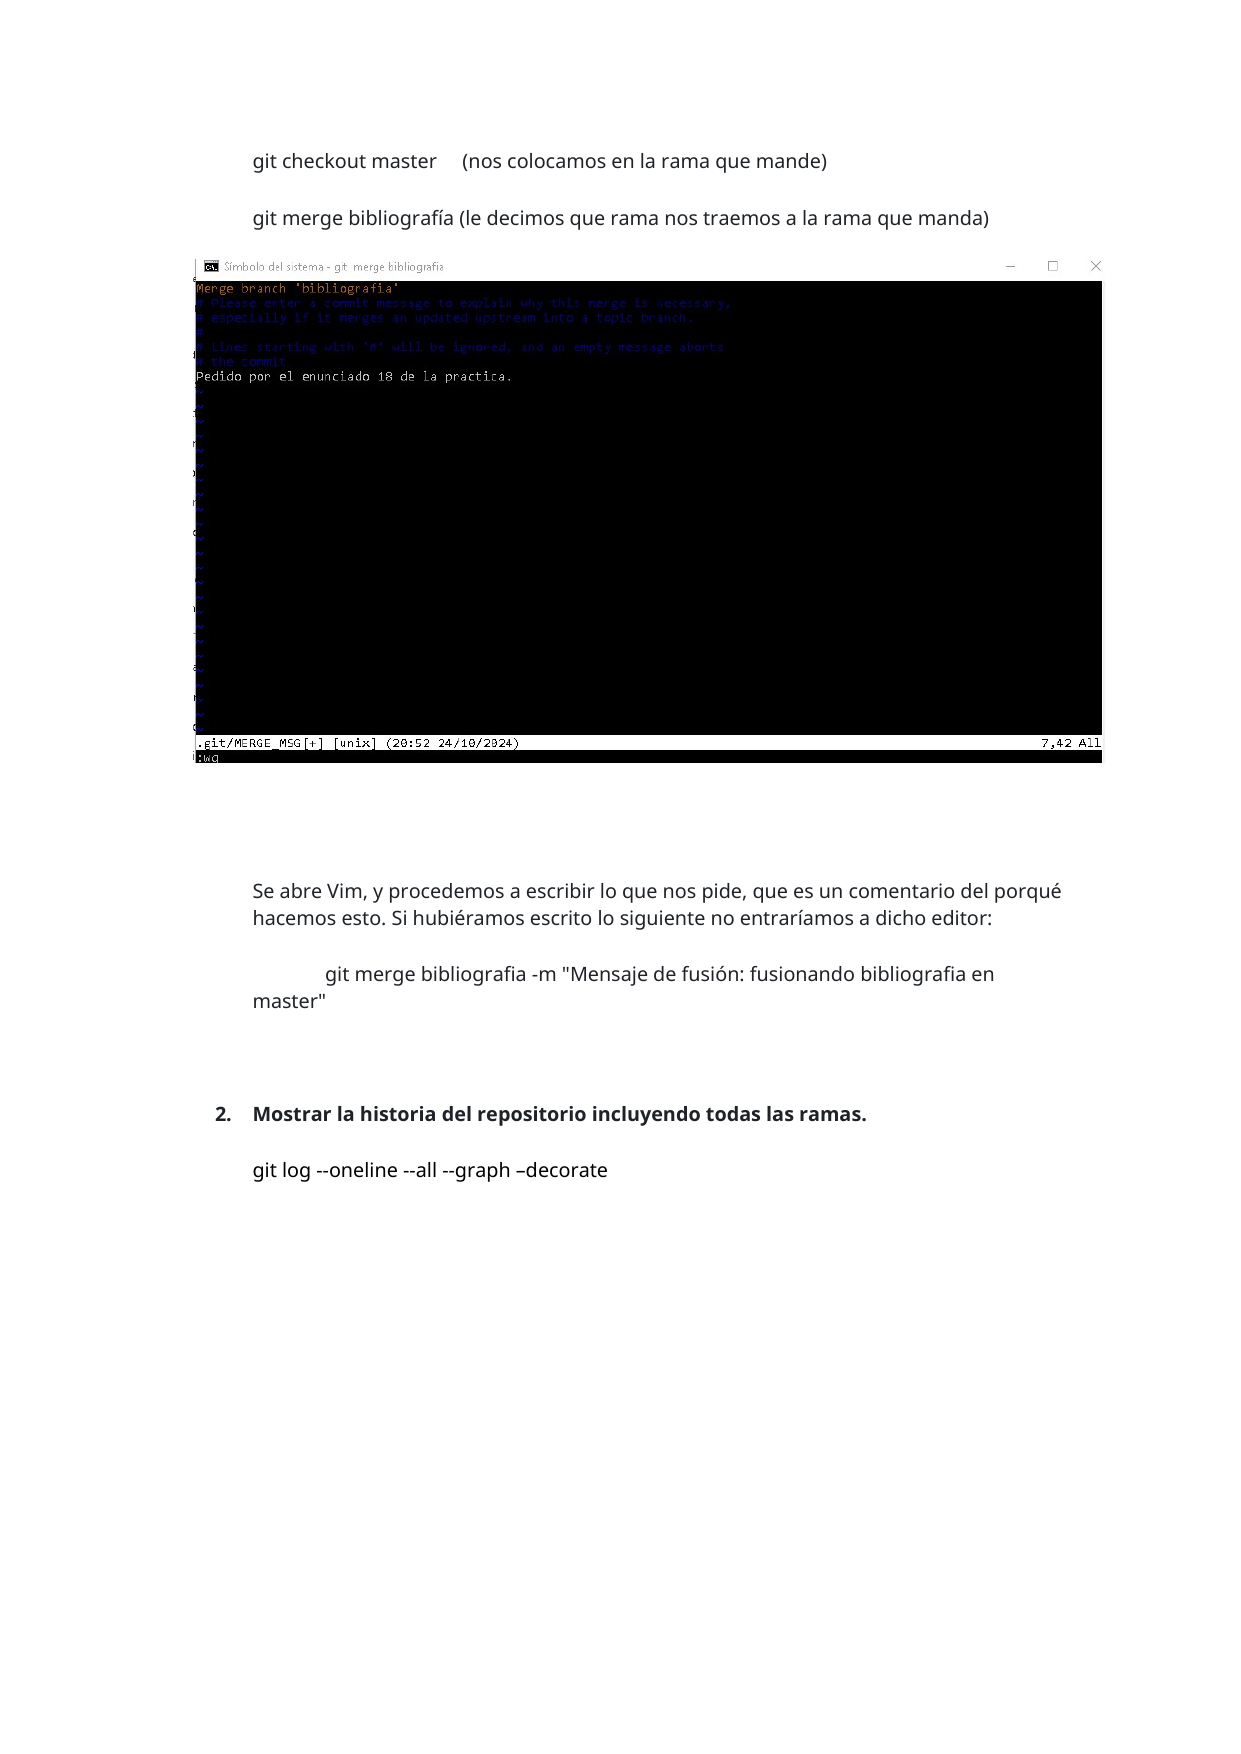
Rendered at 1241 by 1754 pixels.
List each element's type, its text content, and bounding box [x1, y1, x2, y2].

text git merge bibliografia -m "Mensaje de fusión: fusionando bibliografia en master" [252, 961, 1063, 1014]
text git merge bibliografía (le decimos que rama nos traemos a la rama que manda) [252, 204, 1063, 231]
text git checkout master (nos colocamos en la rama que mande) [252, 148, 1063, 174]
text Se abre Vim, y procedemos a escribir lo que nos pide, que es un comentario del porqué hacemos esto. Si hubiéramos escrito lo siguiente no entraríamos a dicho editor: [252, 877, 1063, 931]
list Mostrar la historia del repositorio incluyendo todas las ramas. [215, 1100, 1063, 1127]
picture [193, 259, 1105, 763]
list git log --oneline --all --graph –decorate [252, 1156, 1063, 1183]
